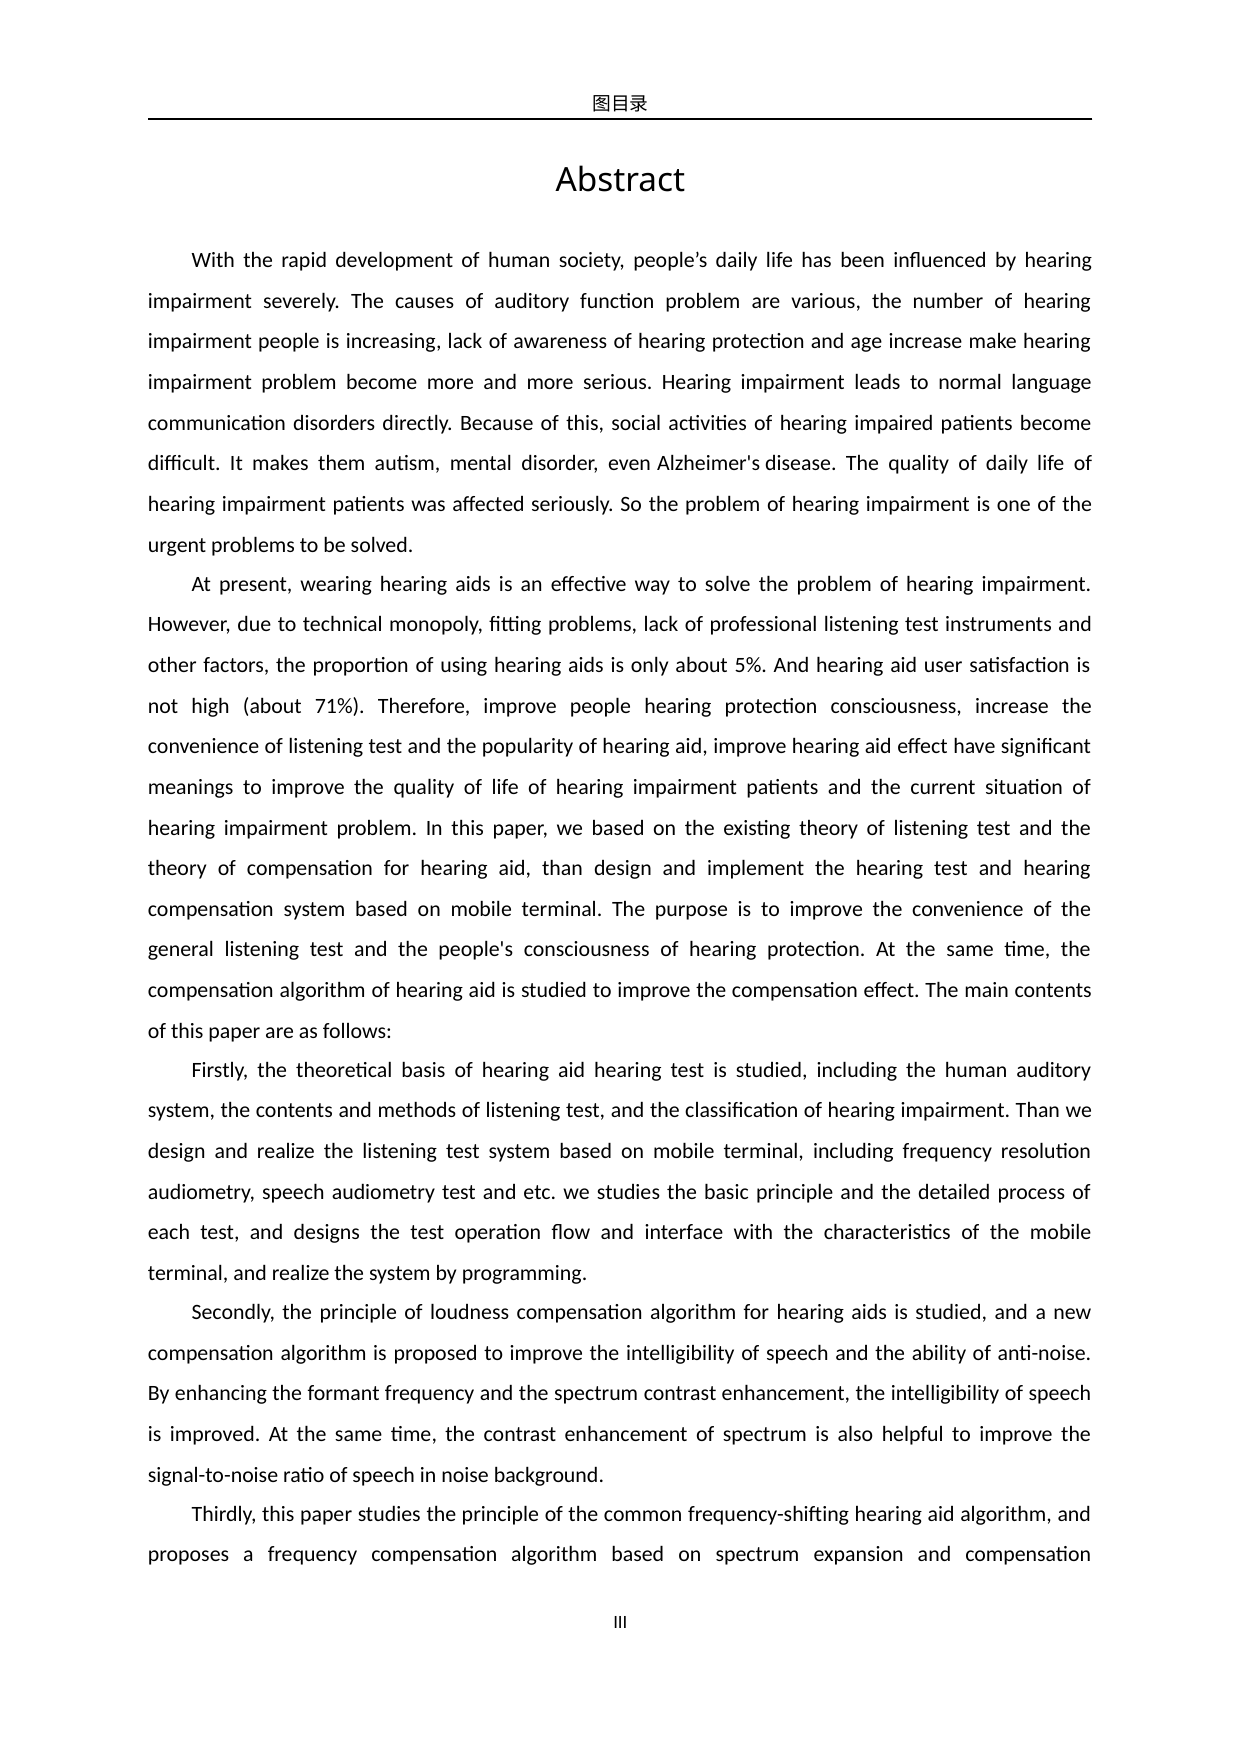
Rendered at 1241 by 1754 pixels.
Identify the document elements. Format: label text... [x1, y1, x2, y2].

text Secondly, the principle of loudness compensation algorithm for hearing aids is studied, and a new compensation algorithm is proposed to improve the intelligibility of speech and the ability of anti-noise. By enhancing the formant frequency and the spectrum contrast enhancement, the intelligibility of speech is improved. At the same time, the contrast enhancement of spectrum is also helpful to improve the signal-to-noise ratio of speech in noise background. [148, 1295, 1092, 1490]
text At present, wearing hearing aids is an effective way to solve the problem of hearing impairment. However, due to technical monopoly, fitting problems, lack of professional listening test instruments and other factors, the proportion of using hearing aids is only about 5%. And hearing aid user satisfaction is not high (about 71%). Therefore, improve people hearing protection consciousness, increase the convenience of listening test and the popularity of hearing aid, improve hearing aid effect have significant meanings to improve the quality of life of hearing impairment patients and the current situation of hearing impairment problem. In this paper, we based on the existing theory of listening test and the theory of compensation for hearing aid, than design and implement the hearing test and hearing compensation system based on mobile terminal. The purpose is to improve the convenience of the general listening test and the people's consciousness of hearing protection. At the same time, the compensation algorithm of hearing aid is studied to improve the compensation effect. The main contents of this paper are as follows: [148, 567, 1092, 1046]
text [148, 1497, 1092, 1570]
text Abstract [148, 146, 1092, 211]
text With the rapid development of human society, people’s daily life has been influenced by hearing impairment severely. The causes of auditory function problem are various, the number of hearing impairment people is increasing, lack of awareness of hearing protection and age increase make hearing impairment problem become more and more serious. Hearing impairment leads to normal language communication disorders directly. Because of this, social activities of hearing impaired patients become difficult. It makes them autism, mental disorder, even Alzheimer's disease. The quality of daily life of hearing impairment patients was affected seriously. So the problem of hearing impairment is one of the urgent problems to be solved. [148, 243, 1092, 560]
text Firstly, the theoretical basis of hearing aid hearing test is studied, including the human auditory system, the contents and methods of listening test, and the classification of hearing impairment. Than we design and realize the listening test system based on mobile terminal, including frequency resolution audiometry, speech audiometry test and etc. we studies the basic principle and the detailed process of each test, and designs the test operation flow and interface with the characteristics of the mobile terminal, and realize the system by programming. [148, 1053, 1092, 1289]
